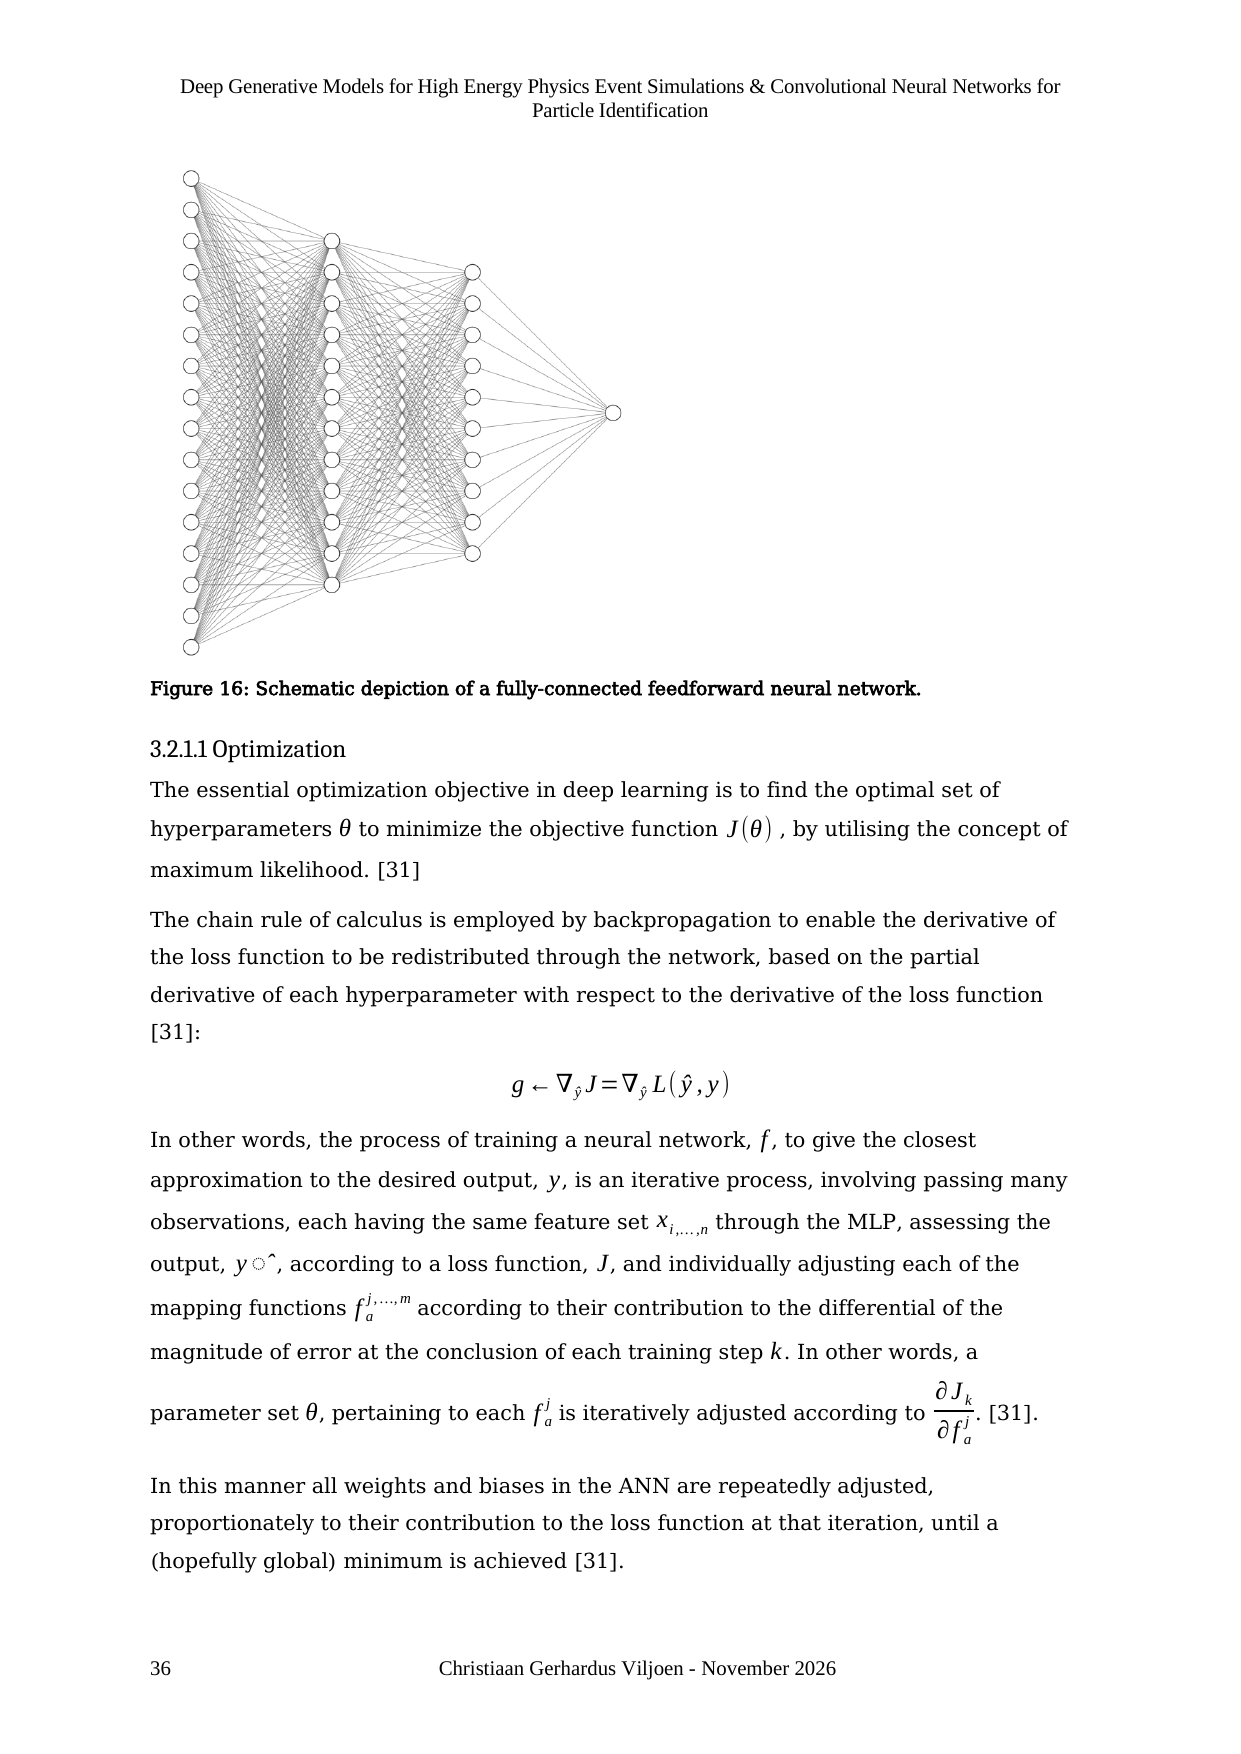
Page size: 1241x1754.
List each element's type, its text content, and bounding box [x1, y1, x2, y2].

text The essential optimization objective in deep learning is to find the optimal set of hyperparameters to minimize the objective function , by utilising the concept of maximum likelihood. [150, 776, 1090, 881]
text The chain rule of calculus is employed by backpropagation to enable the derivative of the loss function to be redistributed through the network, based on the partial derivative of each hyperparameter with respect to the derivative of the loss function: [150, 906, 1090, 1044]
text In this manner all weights and biases in the ANN are repeatedly adjusted, proportionately to their contribution to the loss function at that iteration, until a (hopefully global) minimum is achieved . [150, 1472, 1090, 1572]
picture [150, 159, 692, 664]
text In other words, the process of training a neural network, , to give the closest approximation to the desired output, , is an iterative process, involving passing many observations, each having the same feature set through the MLP, assessing the output, , according to a loss function, , and individually adjusting each of the mapping functions according to their contribution to the differential of the magnitude of error at the conclusion of each training step . In other words, a parameter set , pertaining to each is iteratively adjusted according to .. [150, 1126, 1090, 1447]
subtitle Optimization [150, 735, 1090, 764]
